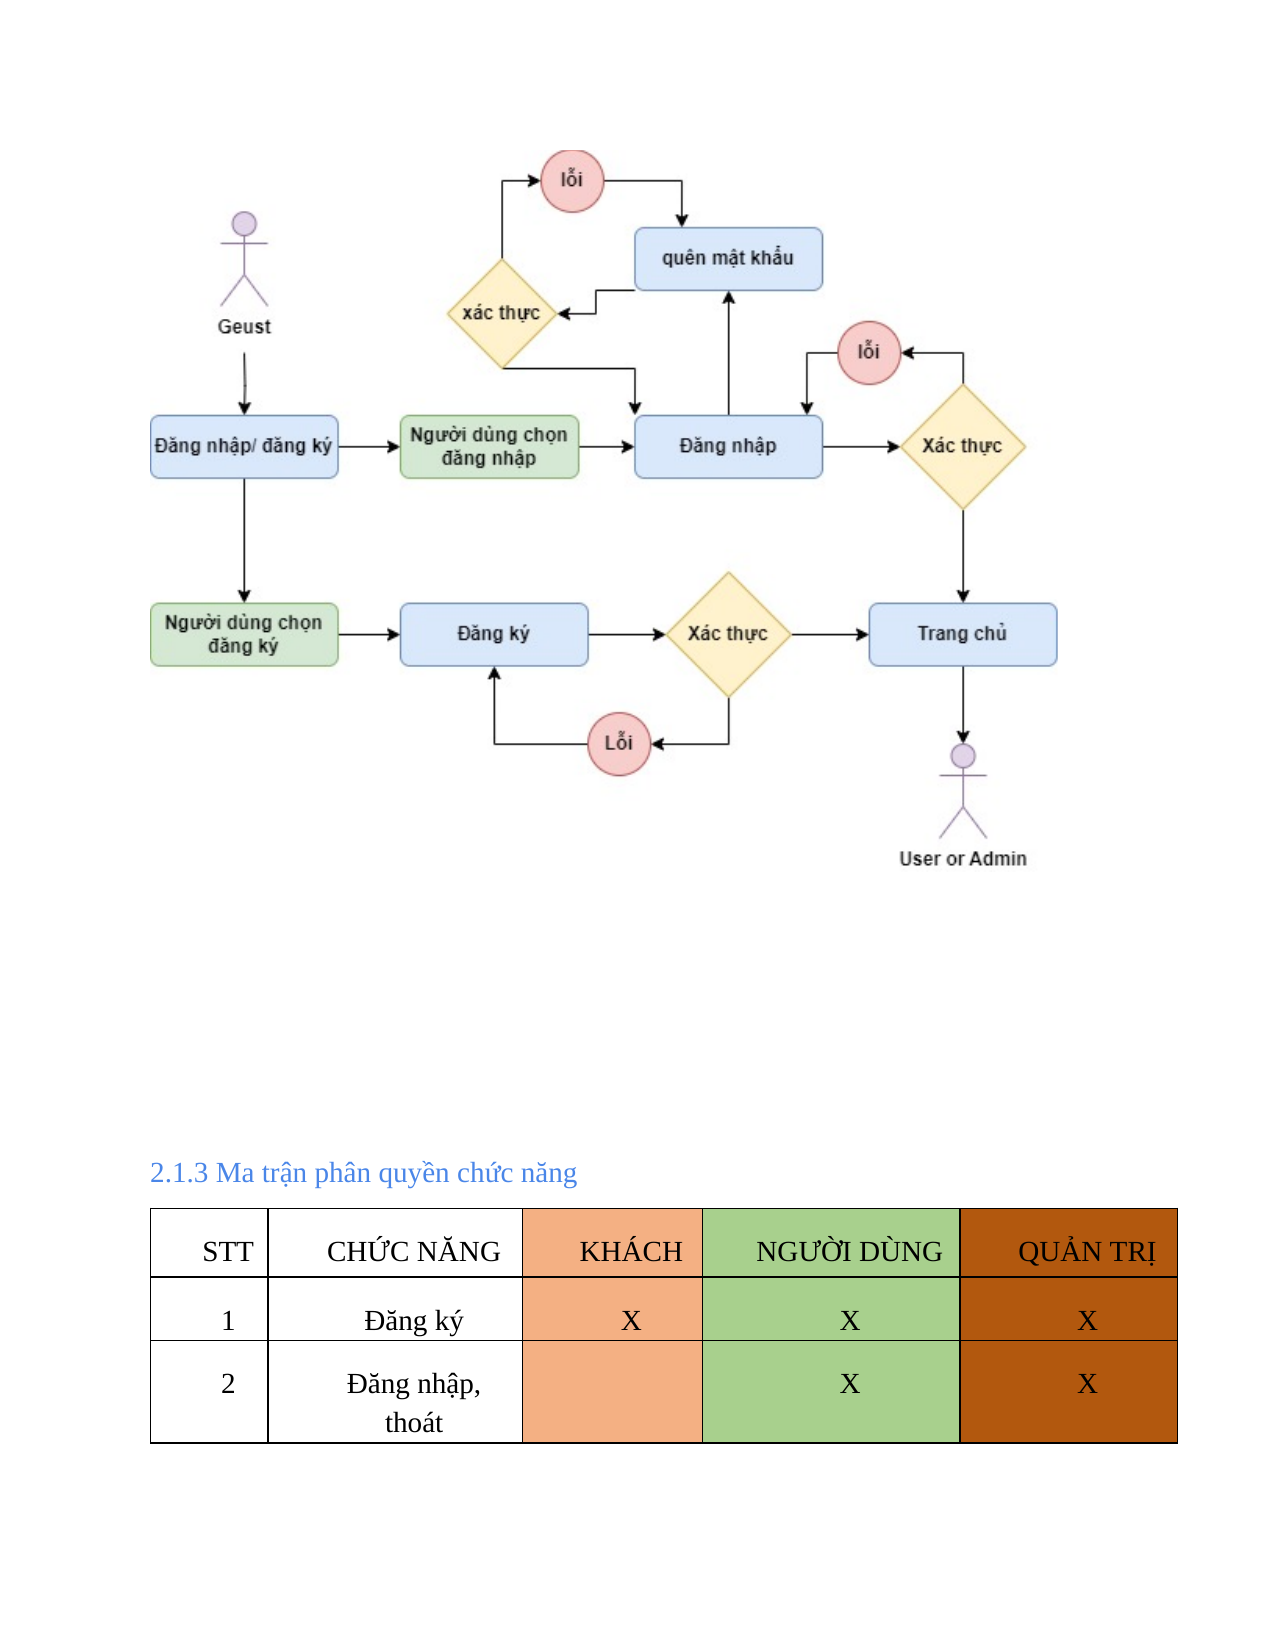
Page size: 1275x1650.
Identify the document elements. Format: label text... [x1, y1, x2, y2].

table_cell 1 [151, 1278, 267, 1340]
table_cell X [961, 1341, 1177, 1442]
table_header STT [151, 1209, 267, 1276]
picture [150, 150, 1058, 872]
table_cell Đăng nhập, thoát [269, 1341, 522, 1442]
table_cell X [703, 1341, 959, 1442]
text 2.1.3 Ma trận phân quyền chức năng [150, 1155, 1125, 1188]
table_header CHỨC NĂNG [269, 1209, 522, 1276]
table_cell X [961, 1278, 1177, 1340]
table_cell X [703, 1278, 959, 1340]
table_cell Đăng ký [269, 1278, 522, 1340]
table_header QUẢN TRỊ [961, 1209, 1177, 1276]
table_cell 2 [151, 1341, 267, 1442]
table_header KHÁCH [523, 1209, 702, 1276]
table_header NGƯỜI DÙNG [703, 1209, 959, 1276]
table_cell [523, 1341, 702, 1442]
table_cell X [523, 1278, 702, 1340]
